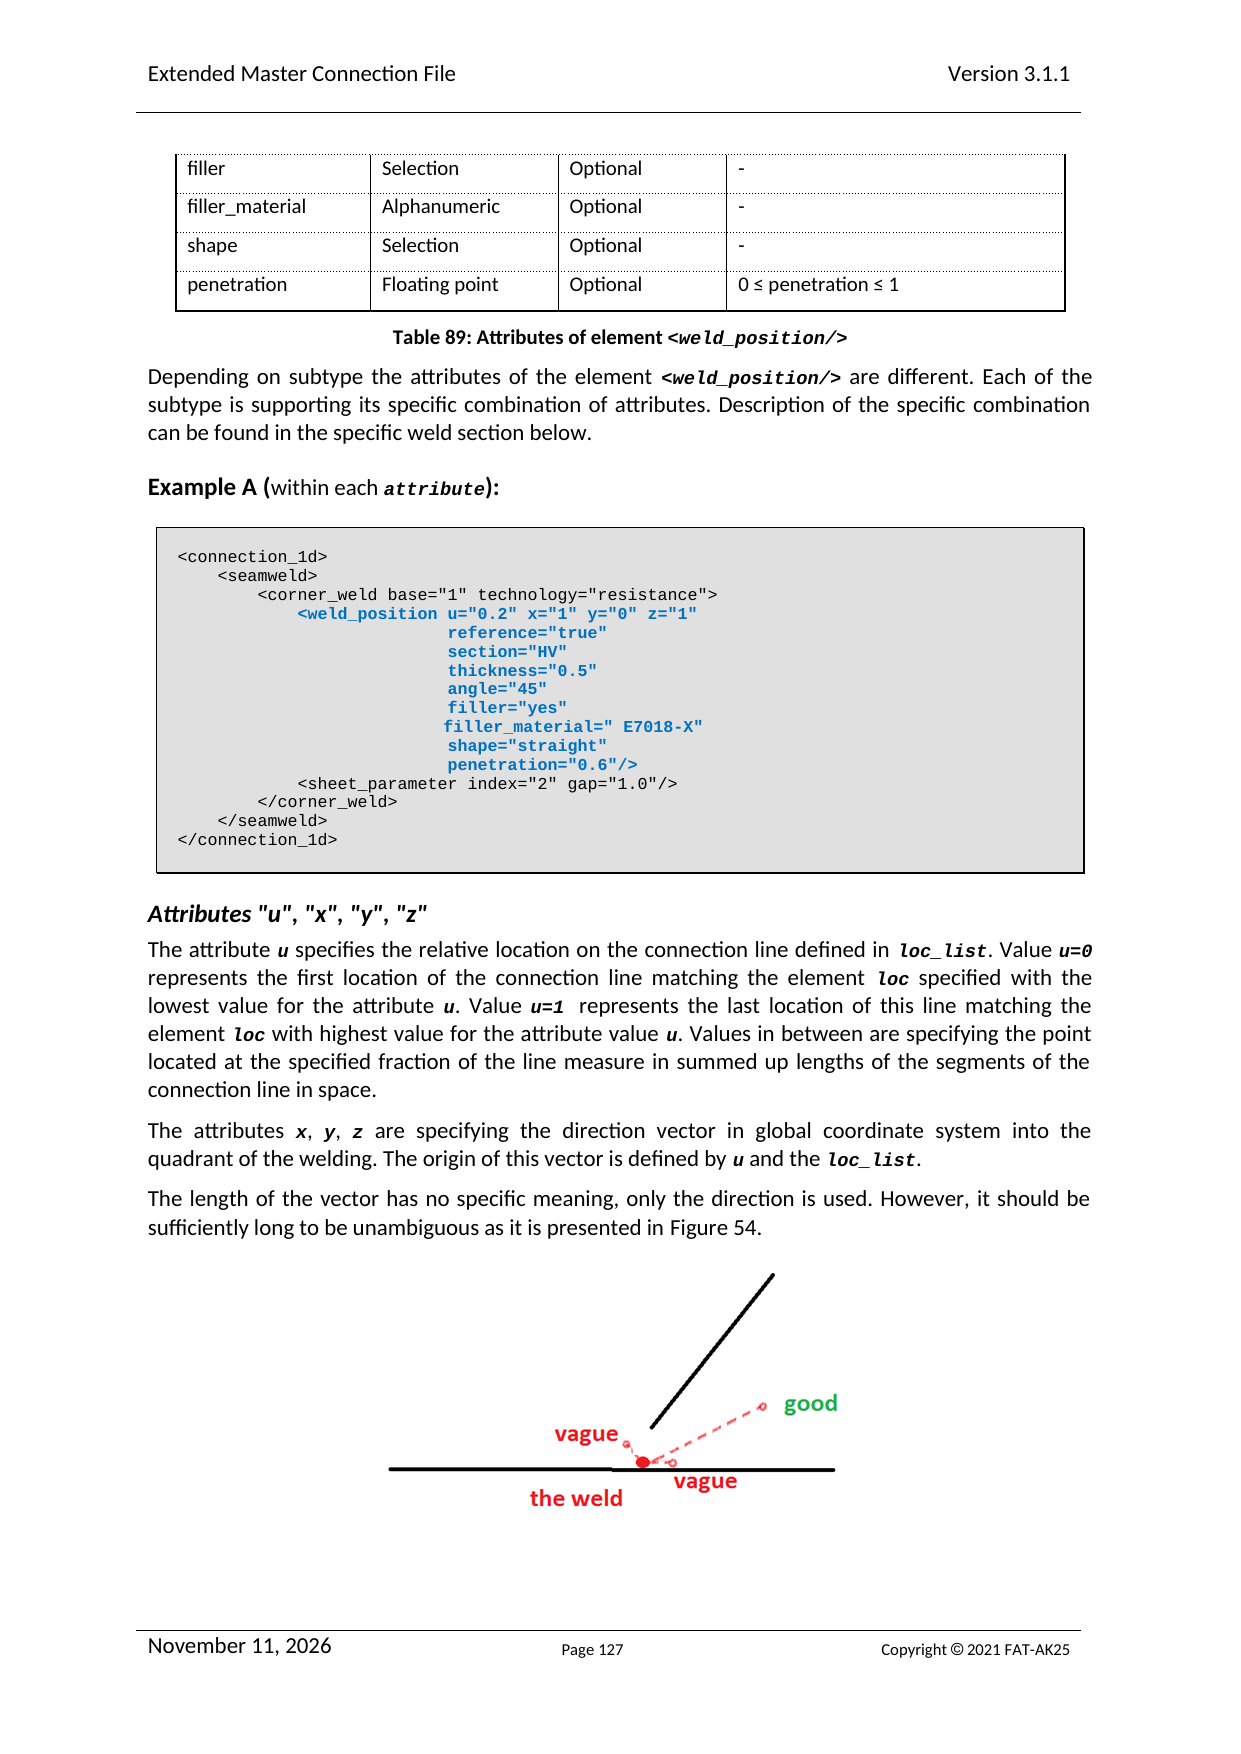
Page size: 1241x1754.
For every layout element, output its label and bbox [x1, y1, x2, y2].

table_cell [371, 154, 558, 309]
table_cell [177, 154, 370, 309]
picture [326, 1253, 914, 1561]
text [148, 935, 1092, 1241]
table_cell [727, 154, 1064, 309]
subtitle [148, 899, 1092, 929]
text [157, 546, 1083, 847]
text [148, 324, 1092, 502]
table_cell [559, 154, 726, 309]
